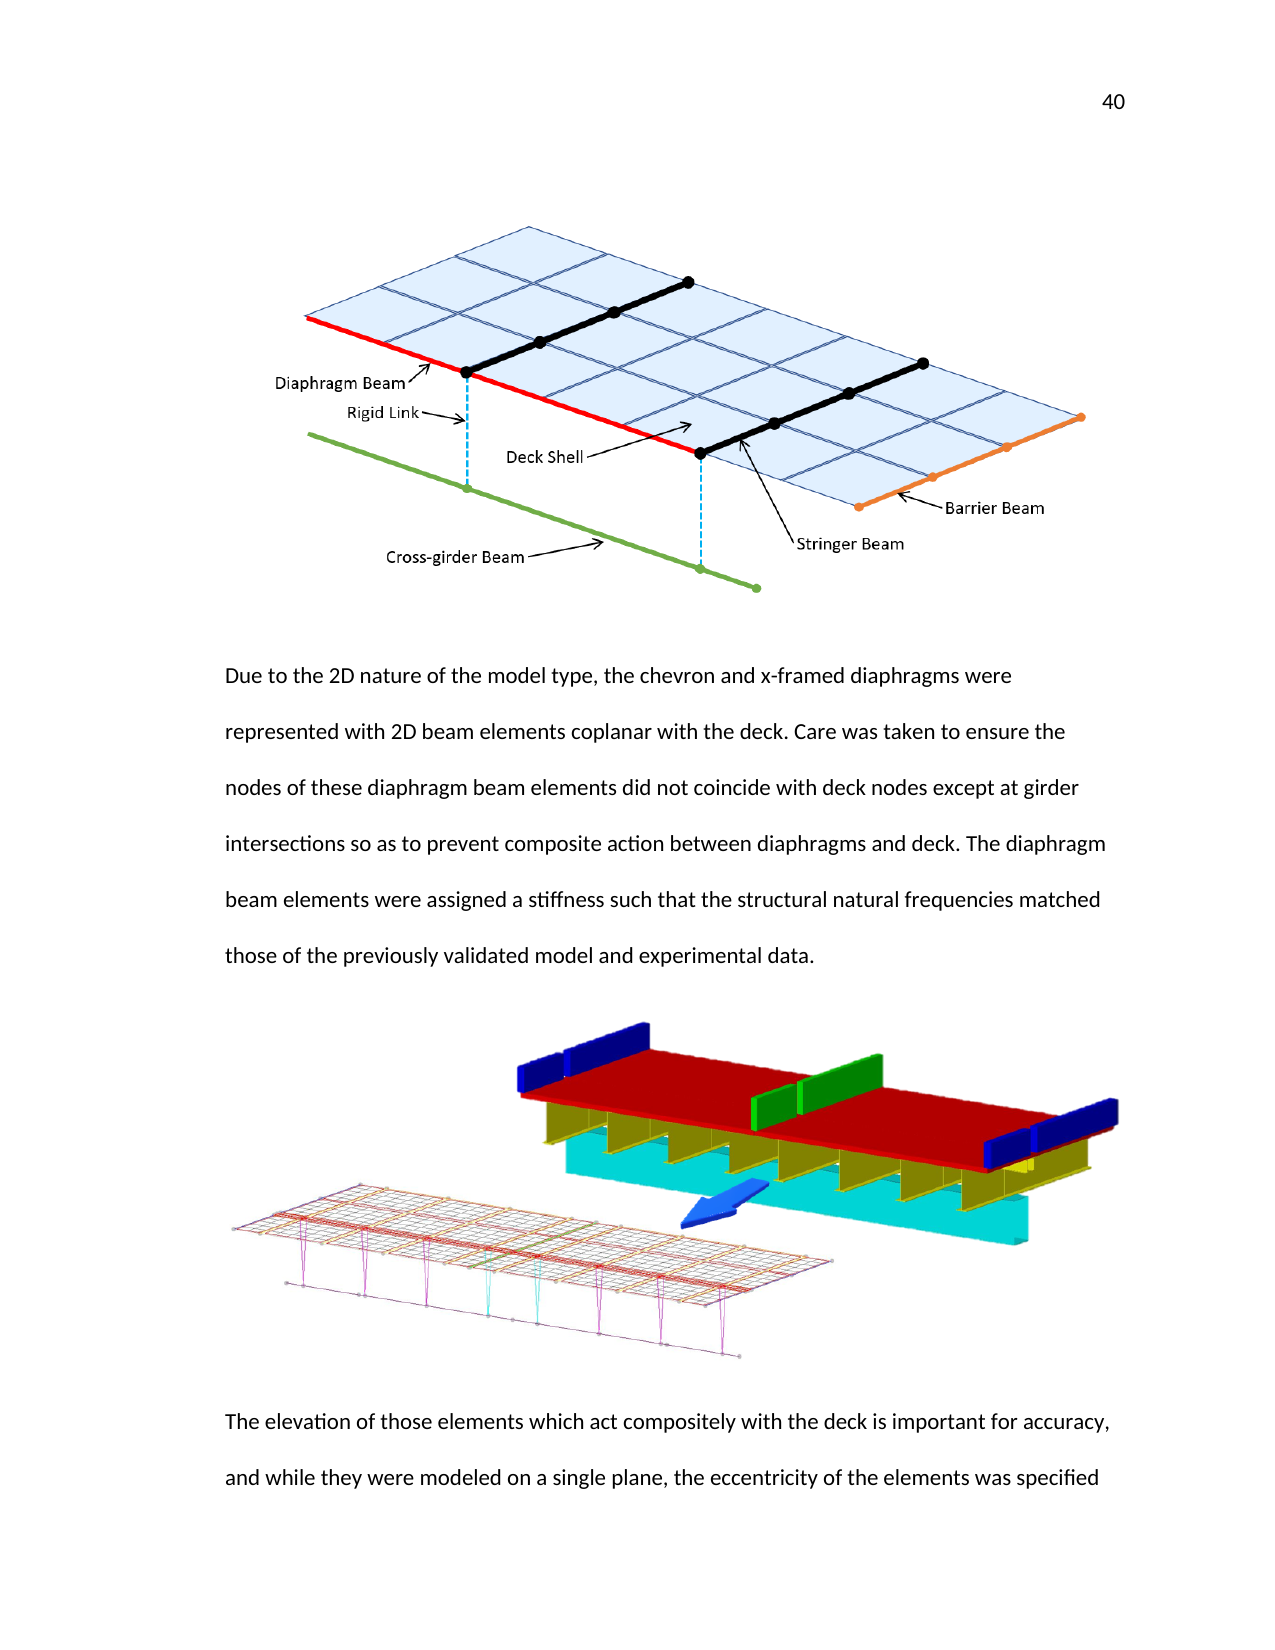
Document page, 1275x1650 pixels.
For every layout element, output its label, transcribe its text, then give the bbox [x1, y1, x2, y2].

text Due to the 2D nature of the model type, the chevron and x-framed diaphragms were represented with 2D beam elements coplanar with the deck. Care was taken to ensure the nodes of these diaphragm beam elements did not coincide with deck nodes except at girder intersections so as to prevent composite action between diaphragms and deck. The diaphragm beam elements were assigned a stiffness such that the structural natural frequencies matched those of the previously validated model and experimental data. [225, 661, 1125, 969]
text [225, 1407, 1125, 1491]
picture [225, 1010, 1125, 1367]
picture [225, 212, 1125, 621]
